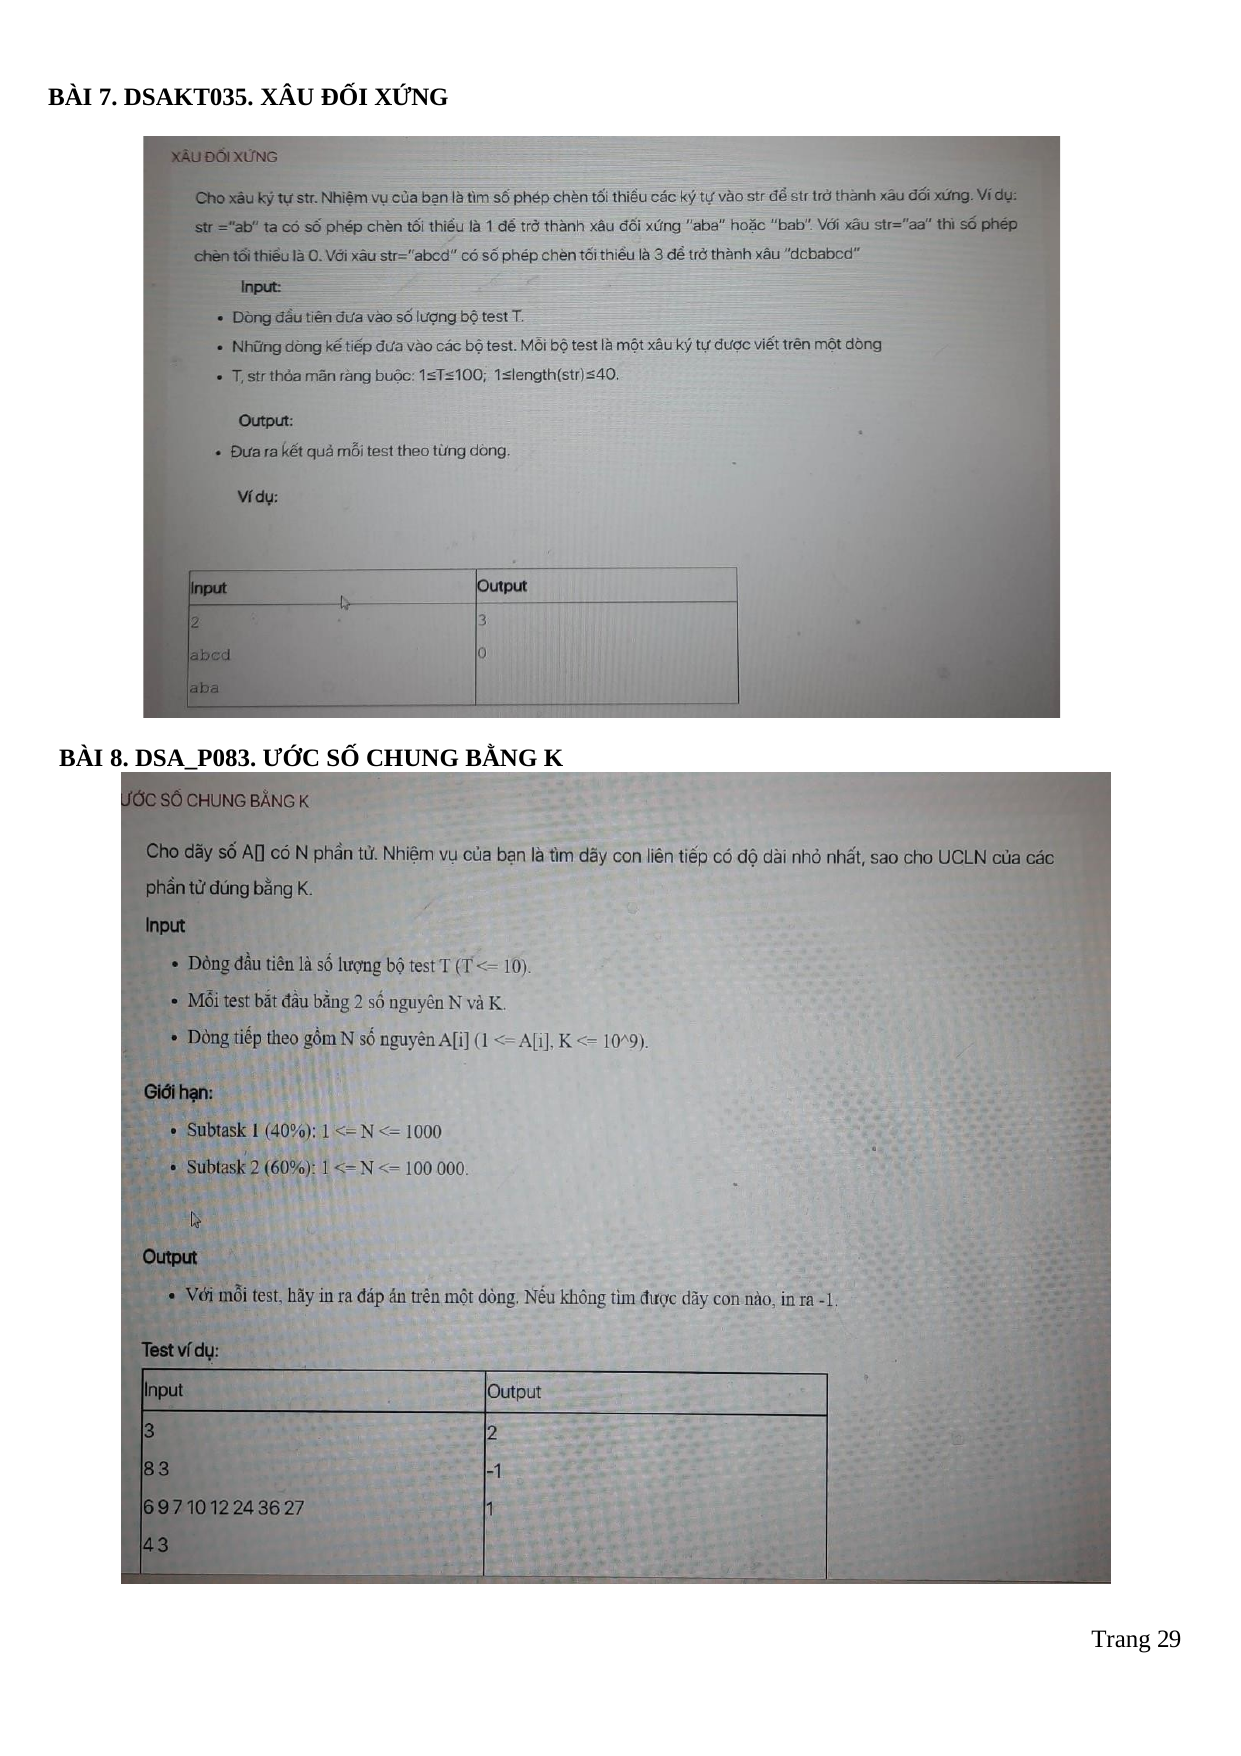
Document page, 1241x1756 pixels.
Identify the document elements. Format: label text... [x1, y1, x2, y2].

text BÀI 7. DSAKT035. XÂU ĐỐI XỨNG [48, 82, 1226, 111]
picture [121, 772, 1111, 1584]
text BÀI 8. DSA_P083. ƯỚC SỐ CHUNG BẰNG K [59, 160, 1226, 772]
picture [143, 136, 1061, 160]
